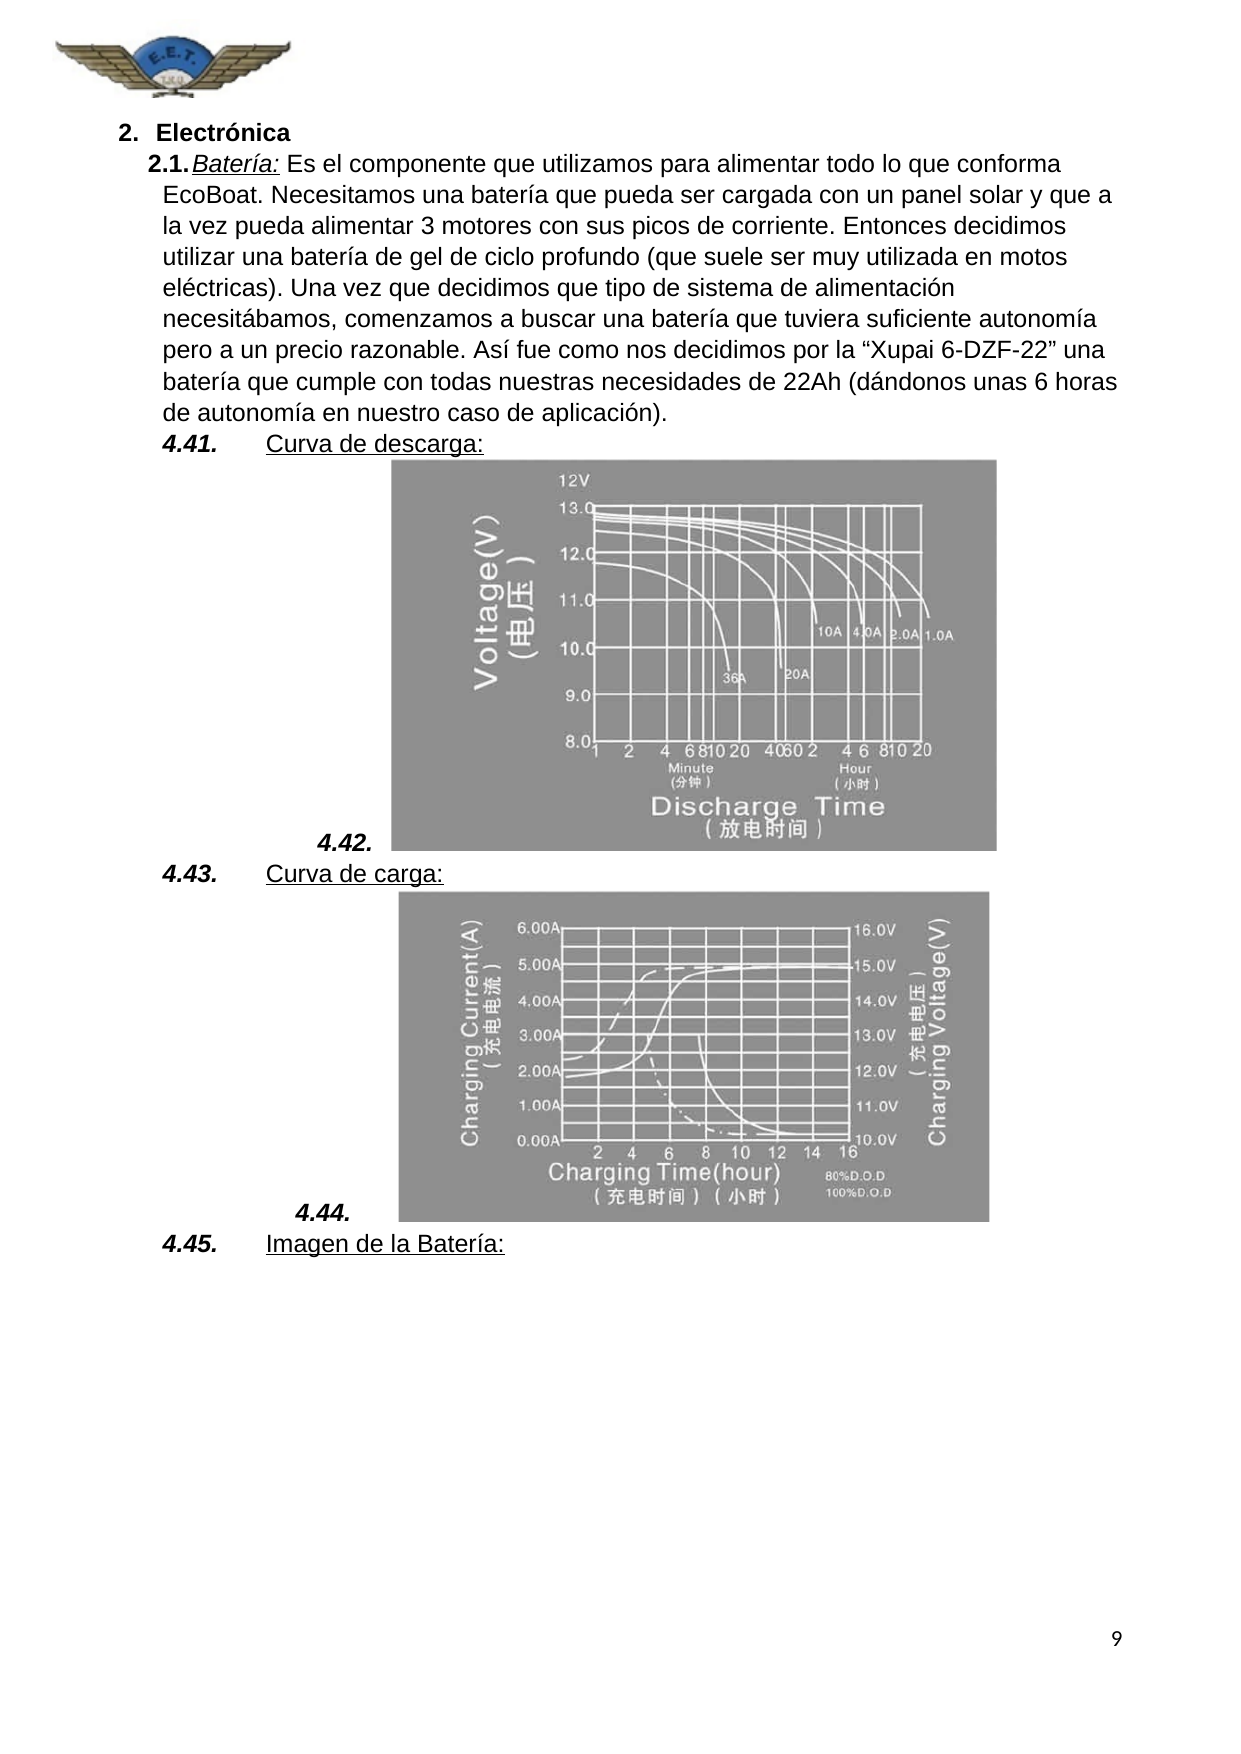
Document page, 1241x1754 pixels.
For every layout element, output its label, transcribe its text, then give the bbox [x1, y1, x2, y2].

list Curva de carga: [162, 858, 1122, 887]
list Curva de descarga: [162, 429, 1122, 457]
list Imagen de la Batería: [162, 1229, 1122, 1257]
list Electrónica [118, 118, 1122, 147]
picture [398, 889, 990, 1222]
list Batería: Es el componente que utilizamos para alimentar todo lo que conforma EcoBoat. Necesitamos una batería que pueda ser cargada con un panel solar y que a la vez pueda alimentar 3 motores con sus picos de corriente. Entonces decidimos utilizar una batería de gel de ciclo profundo (que suele ser muy utilizada en motos eléctricas). Una vez que decidimos que tipo de sistema de alimentación necesitábamos, comenzamos a buscar una batería que tuviera suficiente autonomía pero a un precio razonable. Así fue como nos decidimos por la “Xupai 6-DZF-22” una batería que cumple con todas nuestras necesidades de 22Ah (dándonos unas 6 horas de autonomía en nuestro caso de aplicación). [148, 149, 1122, 426]
picture [391, 459, 997, 851]
